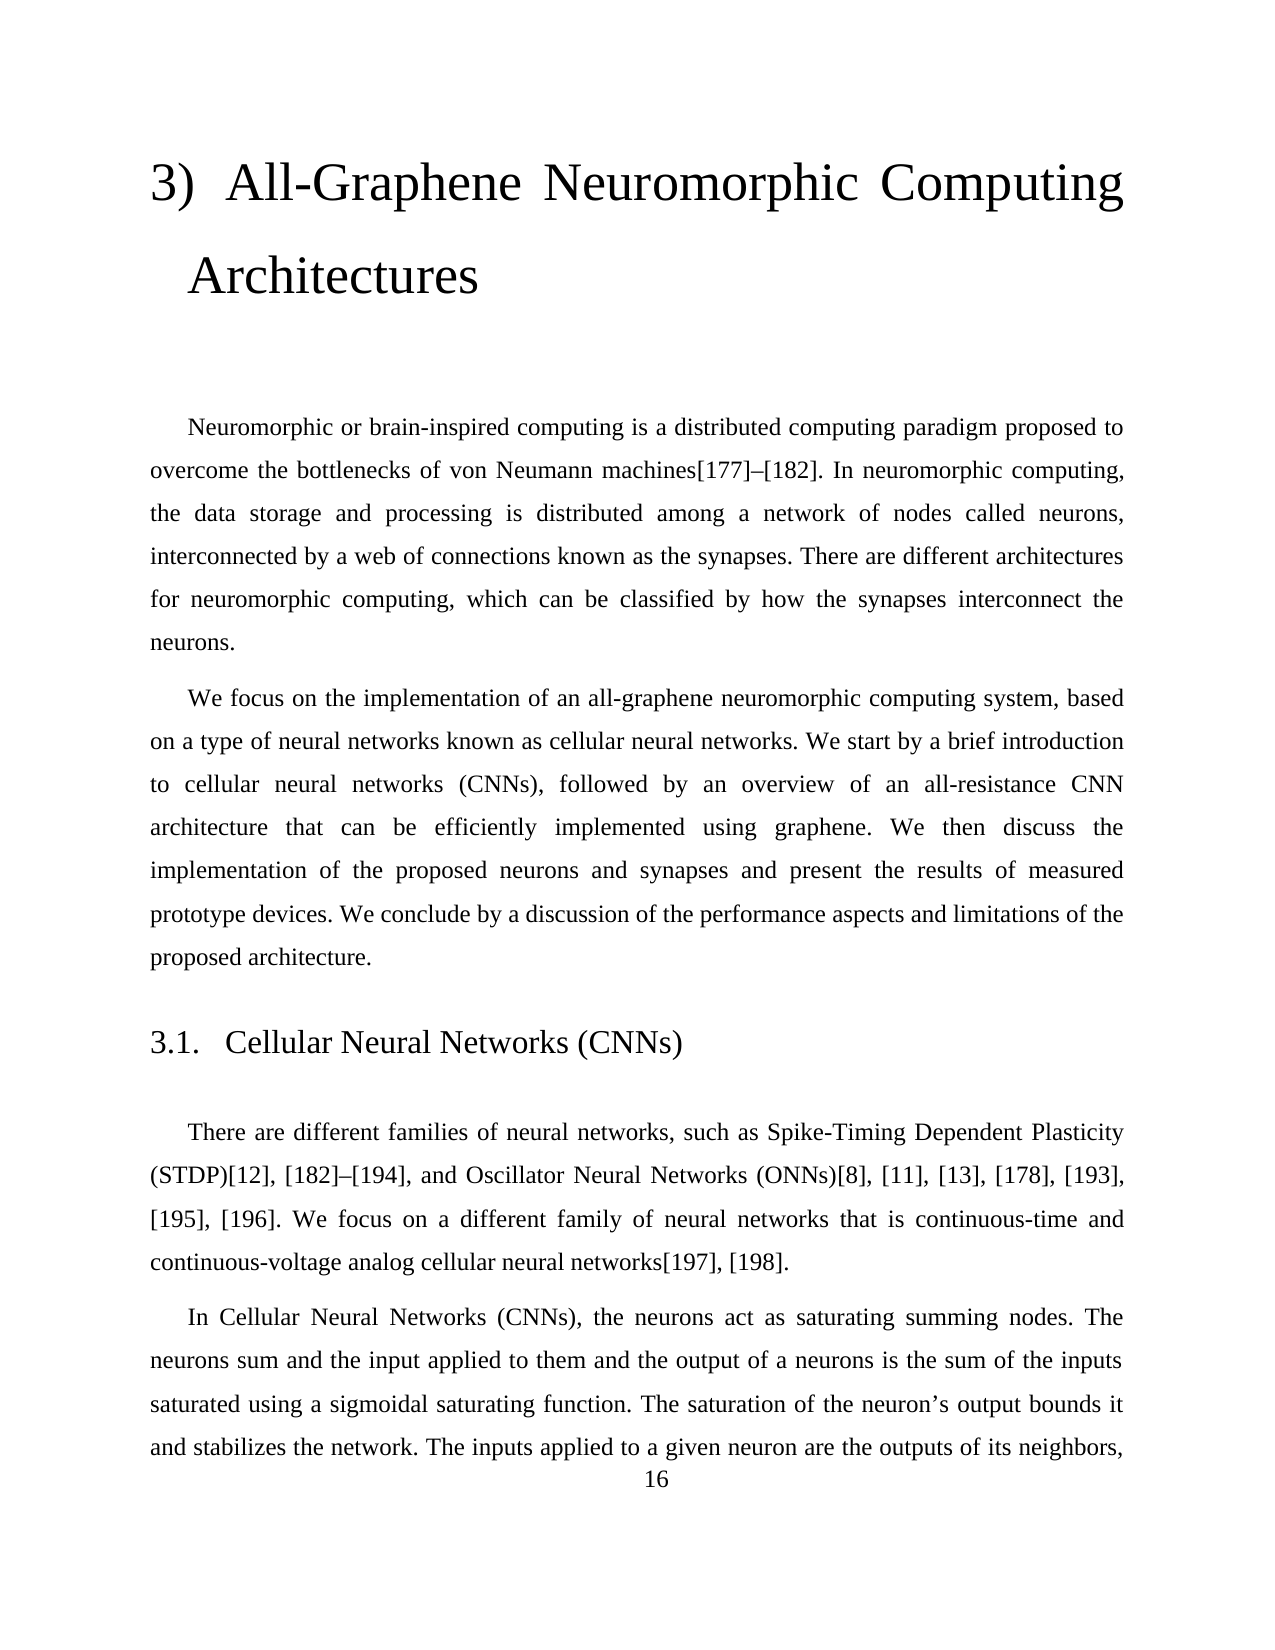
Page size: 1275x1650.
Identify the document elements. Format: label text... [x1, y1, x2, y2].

subtitle Cellular Neural Networks (CNNs) [150, 1022, 1125, 1061]
subtitle All-Graphene Neuromorphic Computing Architectures [150, 150, 1125, 306]
text We focus on the implementation of an all-graphene neuromorphic computing system, based on a type of neural networks known as cellular neural networks. We start by a brief introduction to cellular neural networks (CNNs), followed by an overview of an all-resistance CNN architecture that can be efficiently implemented using graphene. We then discuss the implementation of the proposed neurons and synapses and present the results of measured prototype devices. We conclude by a discussion of the performance aspects and limitations of the proposed architecture. [150, 683, 1125, 971]
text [150, 1302, 1125, 1461]
text Neuromorphic or brain-inspired computing is a distributed computing paradigm proposed to overcome the bottlenecks of von Neumann machines[177]–[182]. In neuromorphic computing, the data storage and processing is distributed among a network of nodes called neurons, interconnected by a web of connections known as the synapses. There are different architectures for neuromorphic computing, which can be classified by how the synapses interconnect the neurons. [150, 412, 1125, 656]
text There are different families of neural networks, such as Spike-Timing Dependent Plasticity (STDP)[12], [182]–[194], and Oscillator Neural Networks (ONNs)[8], [11], [13], [178], [193], [195], [196]. We focus on a different family of neural networks that is continuous-time and continuous-voltage analog cellular neural networks[197], [198]. [150, 1117, 1125, 1276]
